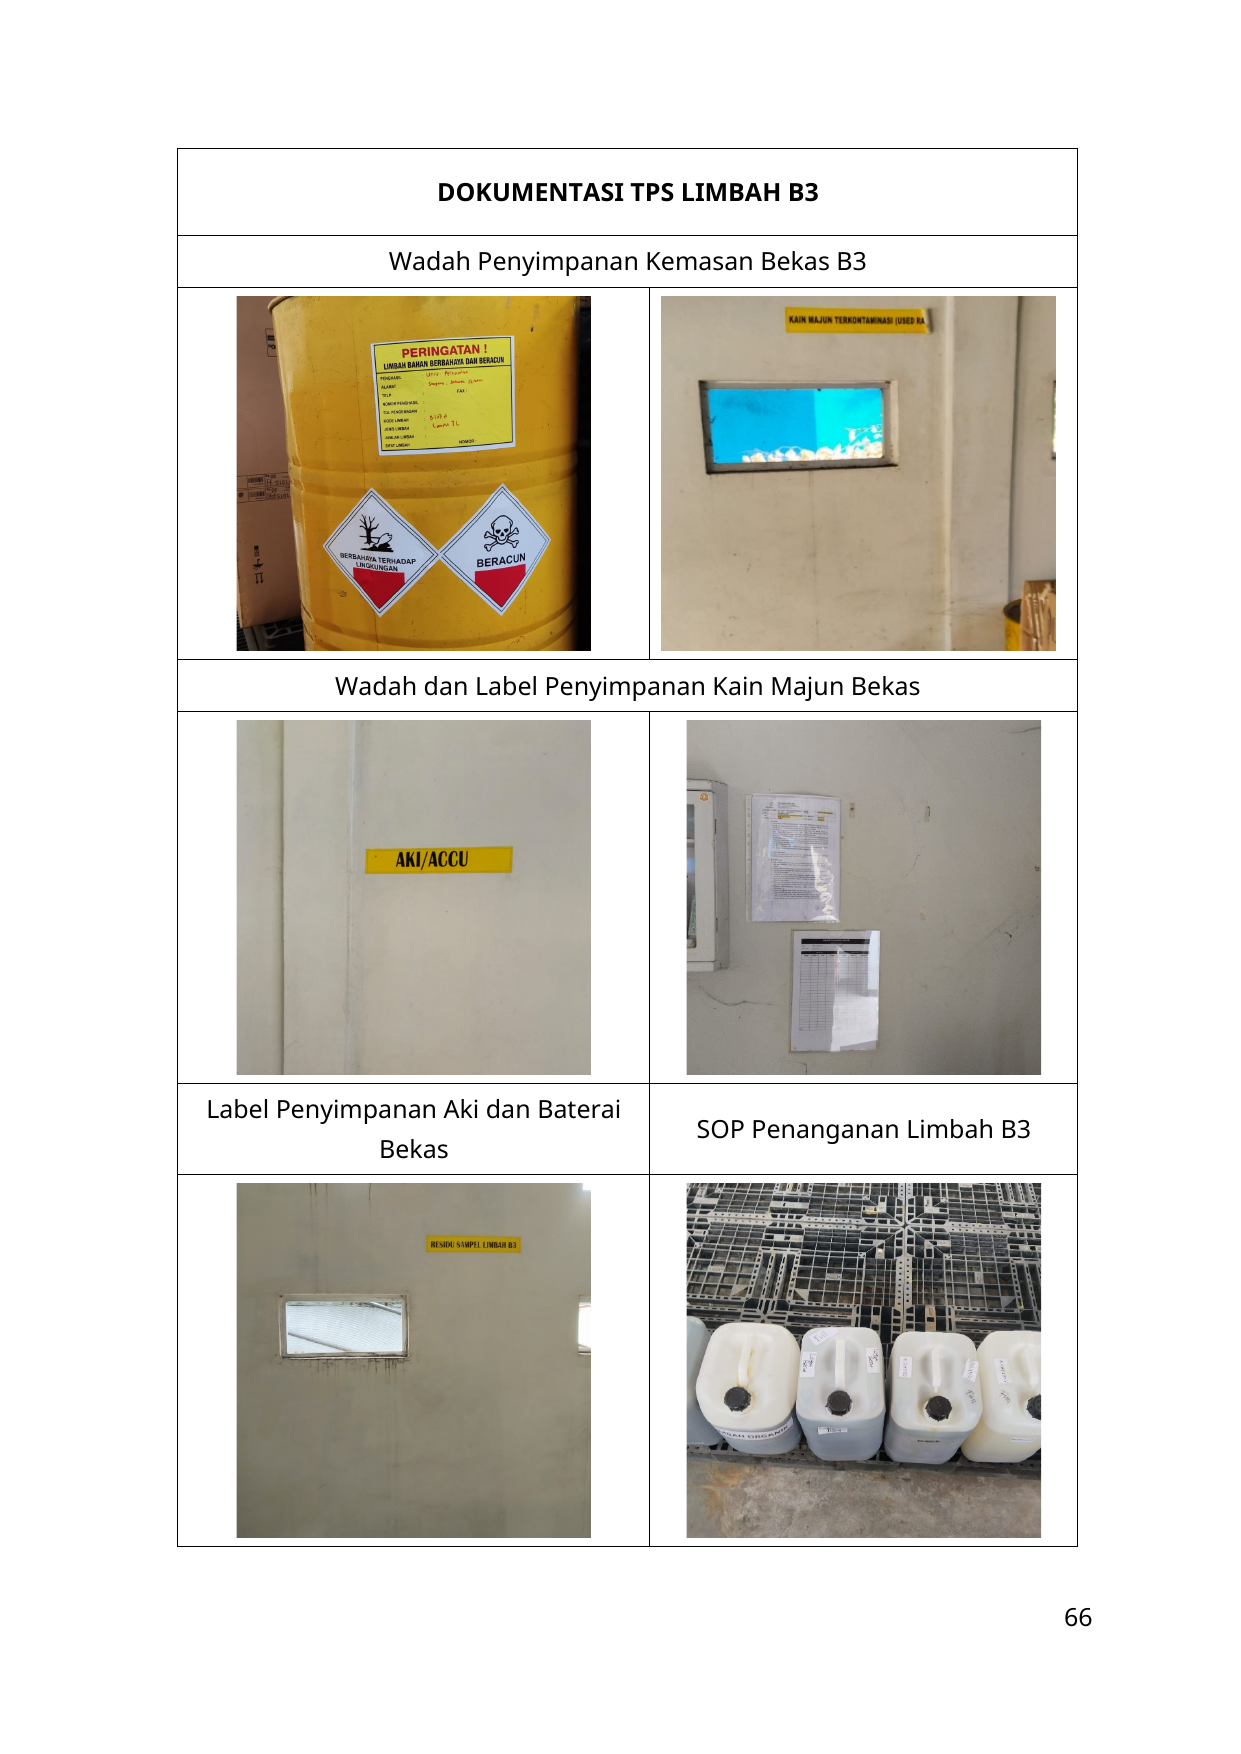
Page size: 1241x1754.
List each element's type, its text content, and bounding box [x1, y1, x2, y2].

table_cell [178, 712, 649, 1083]
table_cell [178, 288, 649, 659]
picture [686, 1183, 1042, 1538]
table_cell [650, 1175, 1077, 1546]
table_cell Label Penyimpanan Aki dan Baterai Bekas [178, 1084, 649, 1174]
table_cell [178, 1175, 649, 1546]
table_cell SOP Penanganan Limbah B3 [650, 1084, 1077, 1174]
table_cell [650, 288, 1077, 659]
picture [236, 1183, 591, 1538]
picture [236, 720, 591, 1075]
table_cell [650, 712, 1077, 1083]
picture [661, 296, 1056, 651]
table_cell Wadah Penyimpanan Kemasan Bekas B3 [178, 236, 1077, 287]
picture [236, 296, 591, 651]
table_cell Wadah dan Label Penyimpanan Kain Majun Bekas [178, 660, 1077, 711]
table_header DOKUMENTASI TPS LIMBAH B3 [178, 149, 1077, 235]
picture [686, 720, 1042, 1075]
